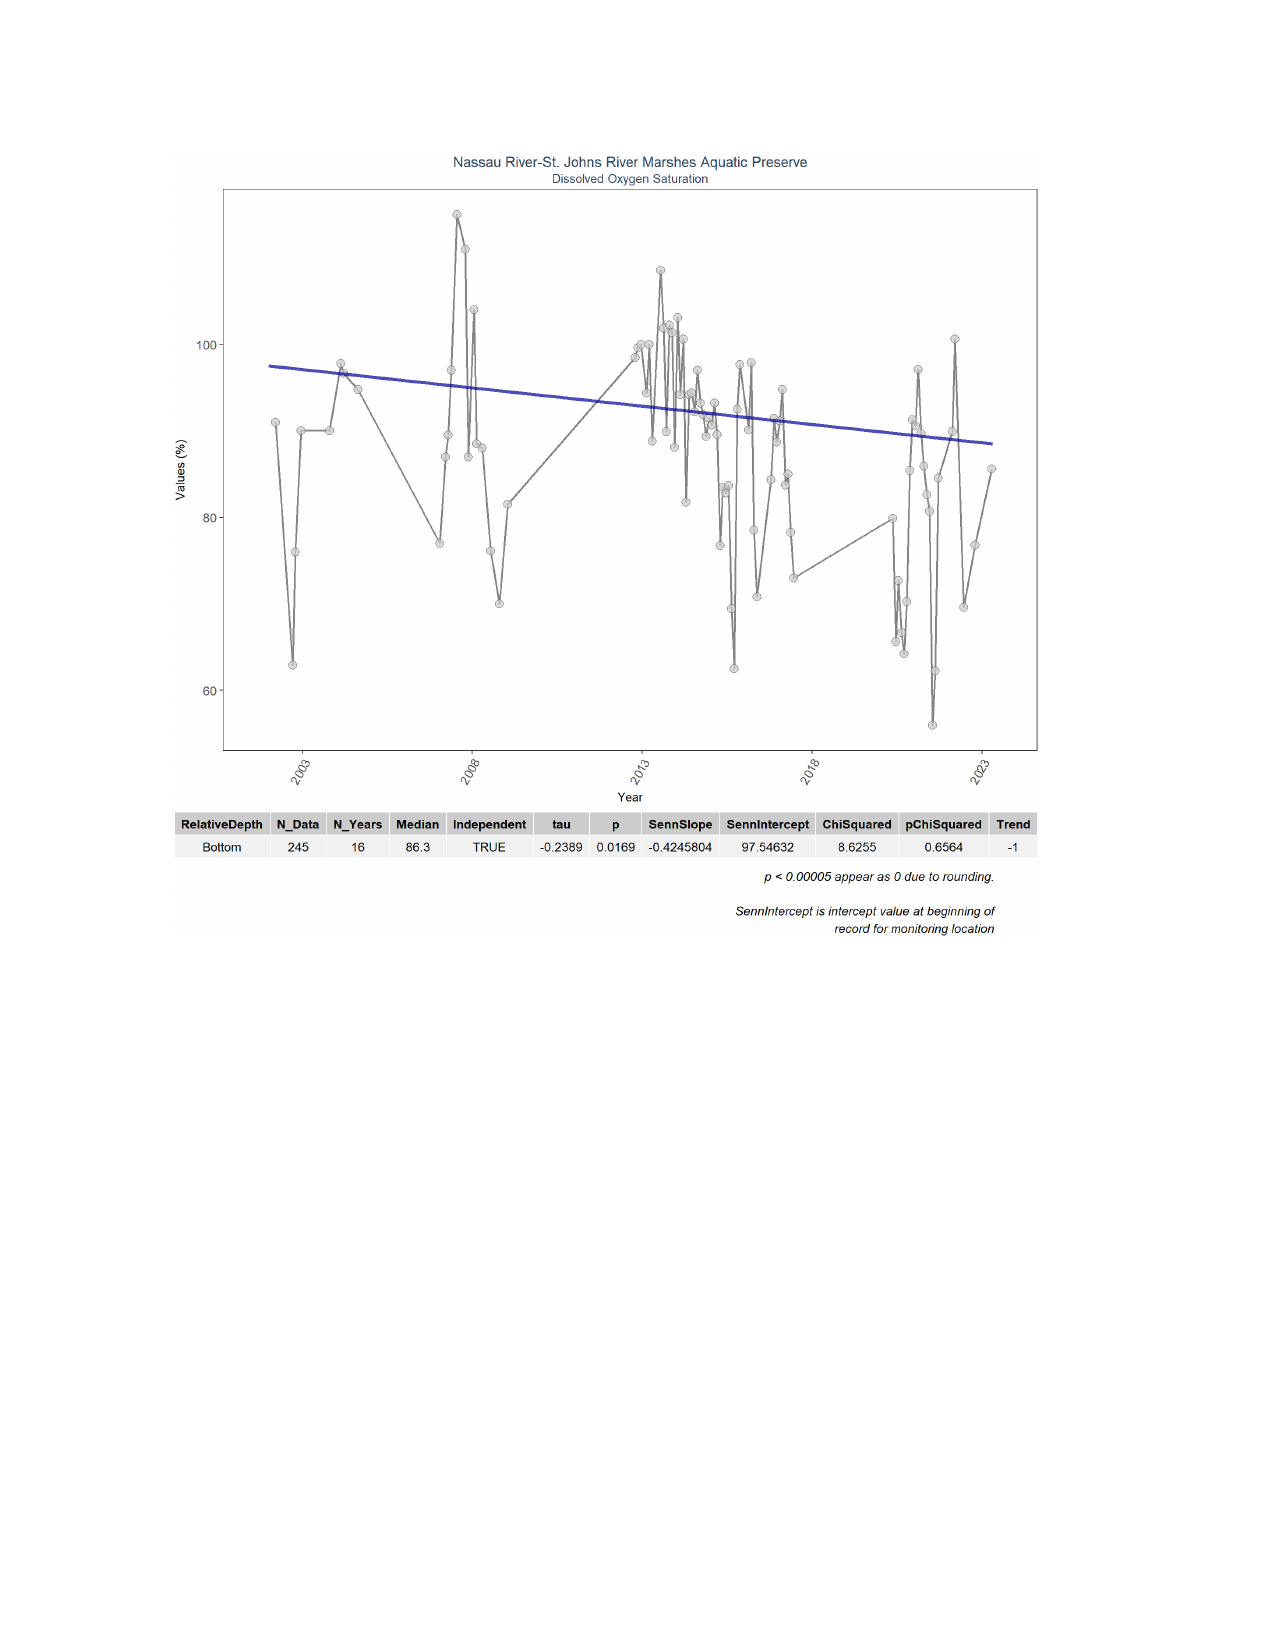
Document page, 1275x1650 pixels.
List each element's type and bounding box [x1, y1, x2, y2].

picture [168, 150, 1044, 938]
